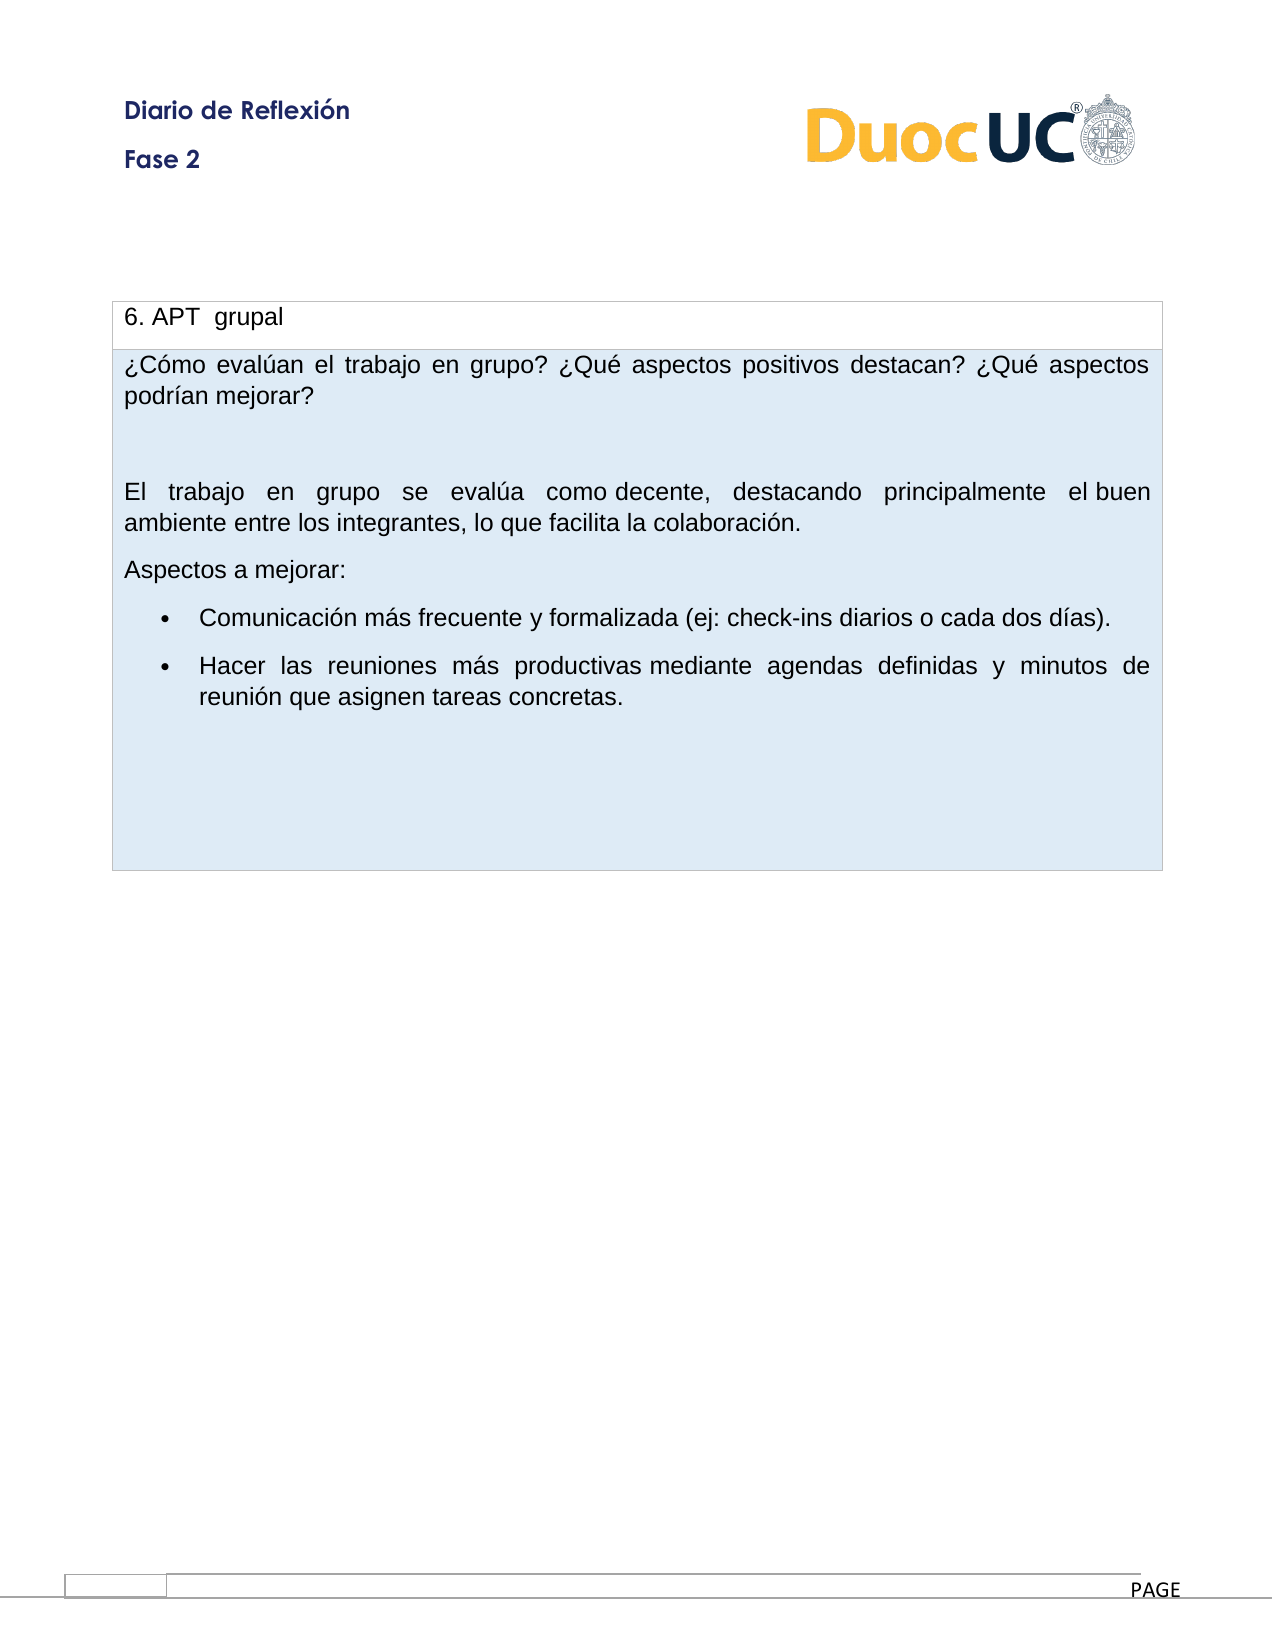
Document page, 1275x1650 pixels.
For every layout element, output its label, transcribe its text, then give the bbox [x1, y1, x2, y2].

table_cell ¿Cómo evalúan el trabajo en grupo? ¿Qué aspectos positivos destacan? ¿Qué aspectos podrían mejorar? El trabajo en grupo se evalúa como decente, destacando principalmente el buen ambiente entre los integrantes, lo que facilita la colaboración. Aspectos a mejorar: Comunicación más frecuente y formalizada (ej: check-ins diarios o cada dos días). Hacer las reuniones más productivas mediante agendas definidas y minutos de reunión que asignen tareas concretas. [113, 350, 1162, 870]
table_header 6. APT grupal [113, 302, 1162, 349]
picture [807, 94, 1135, 165]
